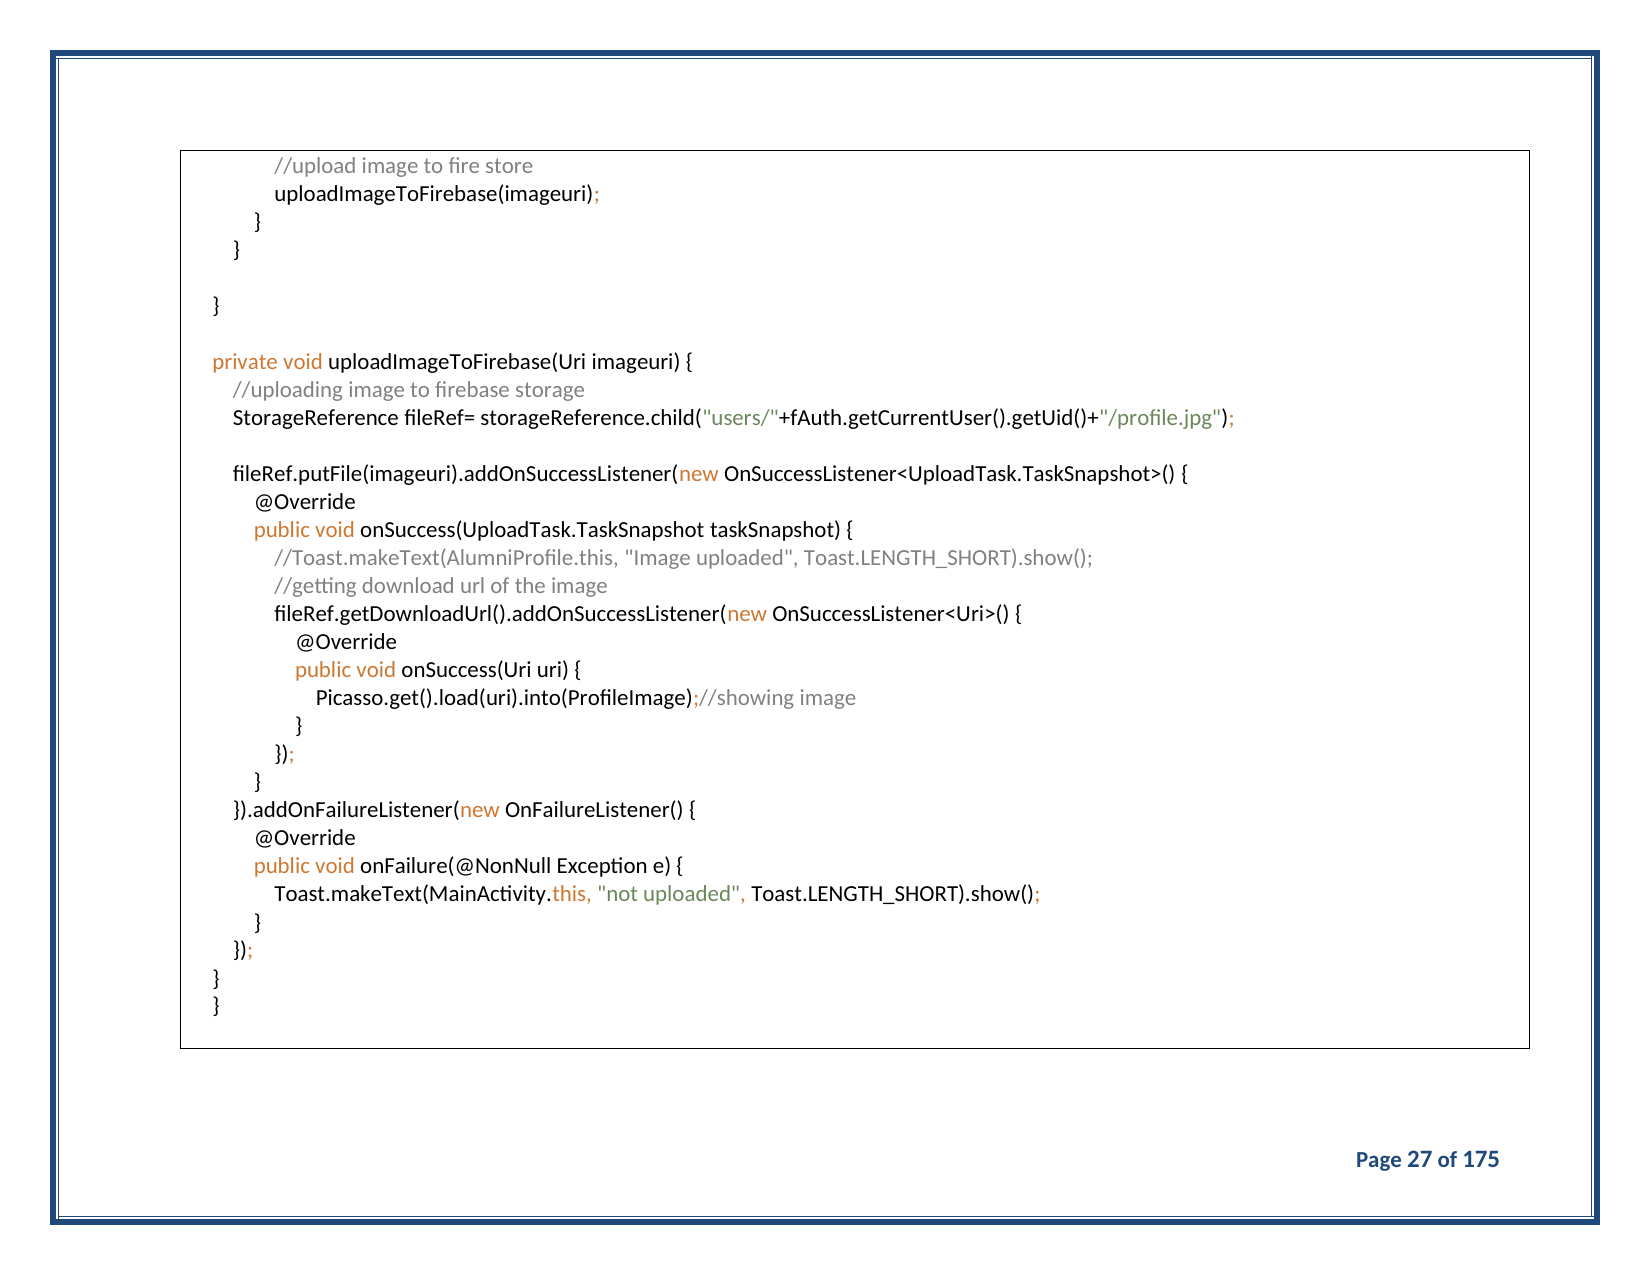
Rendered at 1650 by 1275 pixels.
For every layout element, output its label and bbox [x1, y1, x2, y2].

table_header [181, 151, 1529, 1048]
